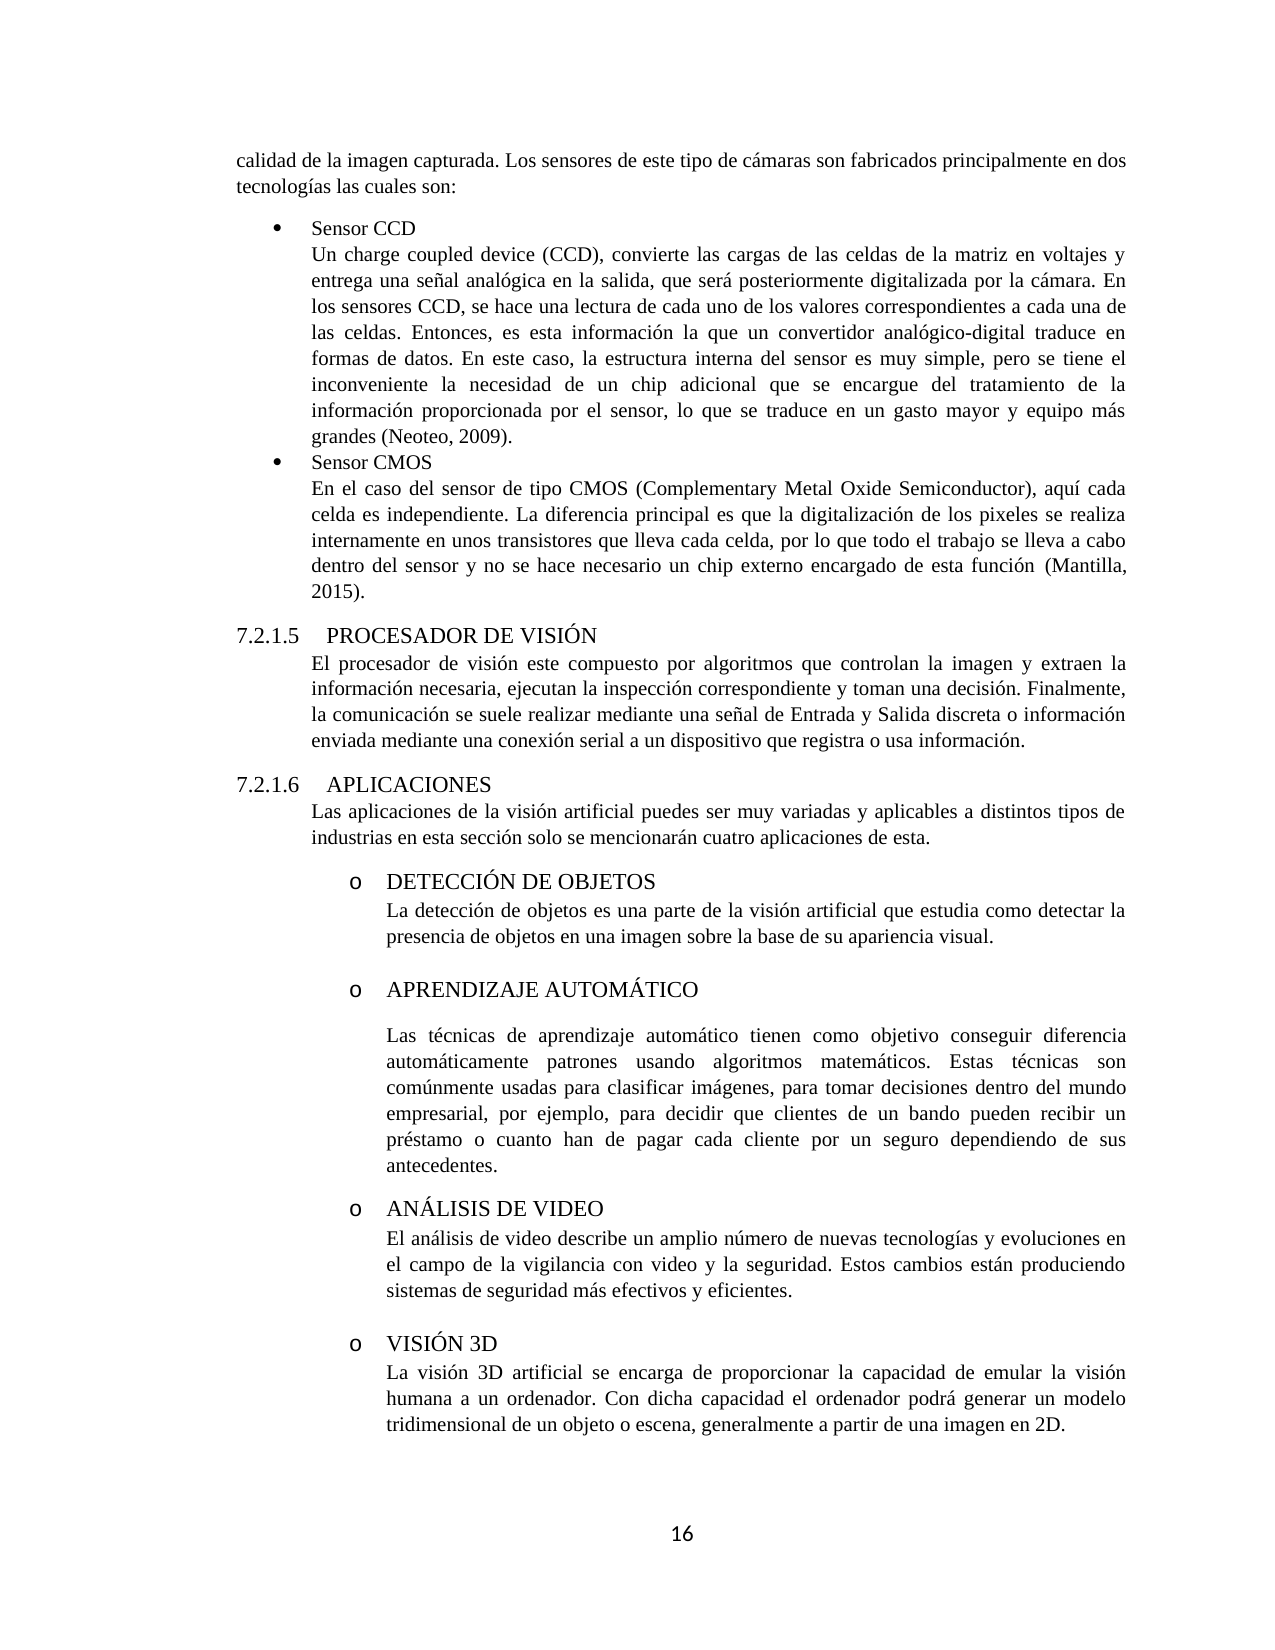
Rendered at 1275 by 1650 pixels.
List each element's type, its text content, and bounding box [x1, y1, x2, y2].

list Sensor CCD [274, 216, 1127, 240]
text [236, 148, 1127, 198]
list APRENDIZAJE AUTOMÁTICO [349, 976, 1127, 1004]
list El procesador de visión este compuesto por algoritmos que controlan la imagen y extraen la información necesaria, ejecutan la inspección correspondiente y toman una decisión. Finalmente, la comunicación se suele realizar mediante una señal de Entrada y Salida discreta o información enviada mediante una conexión serial a un dispositivo que registra o usa información. [311, 650, 1127, 752]
list En el caso del sensor de tipo CMOS (Complementary Metal Oxide Semiconductor), aquí cada celda es independiente. La diferencia principal es que la digitalización de los pixeles se realiza internamente en unos transistores que lleva cada celda, por lo que todo el trabajo se lleva a cabo dentro del sensor y no se hace necesario un chip externo encargado de esta función . [311, 476, 1127, 603]
list Un charge coupled device (CCD), convierte las cargas de las celdas de la matriz en voltajes y entrega una señal analógica en la salida, que será posteriormente digitalizada por la cámara. En los sensores CCD, se hace una lectura de cada uno de los valores correspondientes a cada una de las celdas. Entonces, es esta información la que un convertidor analógico-digital traduce en formas de datos. En este caso, la estructura interna del sensor es muy simple, pero se tiene el inconveniente la necesidad de un chip adicional que se encargue del tratamiento de la información proporcionada por el sensor, lo que se traduce en un gasto mayor y equipo más grandes . [311, 242, 1127, 448]
list La visión 3D artificial se encarga de proporcionar la capacidad de emular la visión humana a un ordenador. Con dicha capacidad el ordenador podrá generar un modelo tridimensional de un objeto o escena, generalmente a partir de una imagen en 2D. [386, 1360, 1127, 1436]
subtitle APLICACIONES [236, 771, 1127, 797]
list VISIÓN 3D [349, 1329, 1127, 1358]
list Sensor CMOS [274, 450, 1127, 474]
list DETECCIÓN DE OBJETOS [349, 868, 1127, 896]
list ANÁLISIS DE VIDEO [349, 1195, 1127, 1224]
text Las aplicaciones de la visión artificial puedes ser muy variadas y aplicables a distintos tipos de industrias en esta sección solo se mencionarán cuatro aplicaciones de esta. [311, 799, 1127, 849]
subtitle PROCESADOR DE VISIÓN [236, 622, 1127, 648]
list El análisis de video describe un amplio número de nuevas tecnologías y evoluciones en el campo de la vigilancia con video y la seguridad. Estos cambios están produciendo sistemas de seguridad más efectivos y eficientes. [386, 1226, 1127, 1302]
list La detección de objetos es una parte de la visión artificial que estudia como detectar la presencia de objetos en una imagen sobre la base de su apariencia visual. [386, 898, 1127, 948]
text Las técnicas de aprendizaje automático tienen como objetivo conseguir diferencia automáticamente patrones usando algoritmos matemáticos. Estas técnicas son comúnmente usadas para clasificar imágenes, para tomar decisiones dentro del mundo empresarial, por ejemplo, para decidir que clientes de un bando pueden recibir un préstamo o cuanto han de pagar cada cliente por un seguro dependiendo de sus antecedentes. [386, 1023, 1127, 1177]
